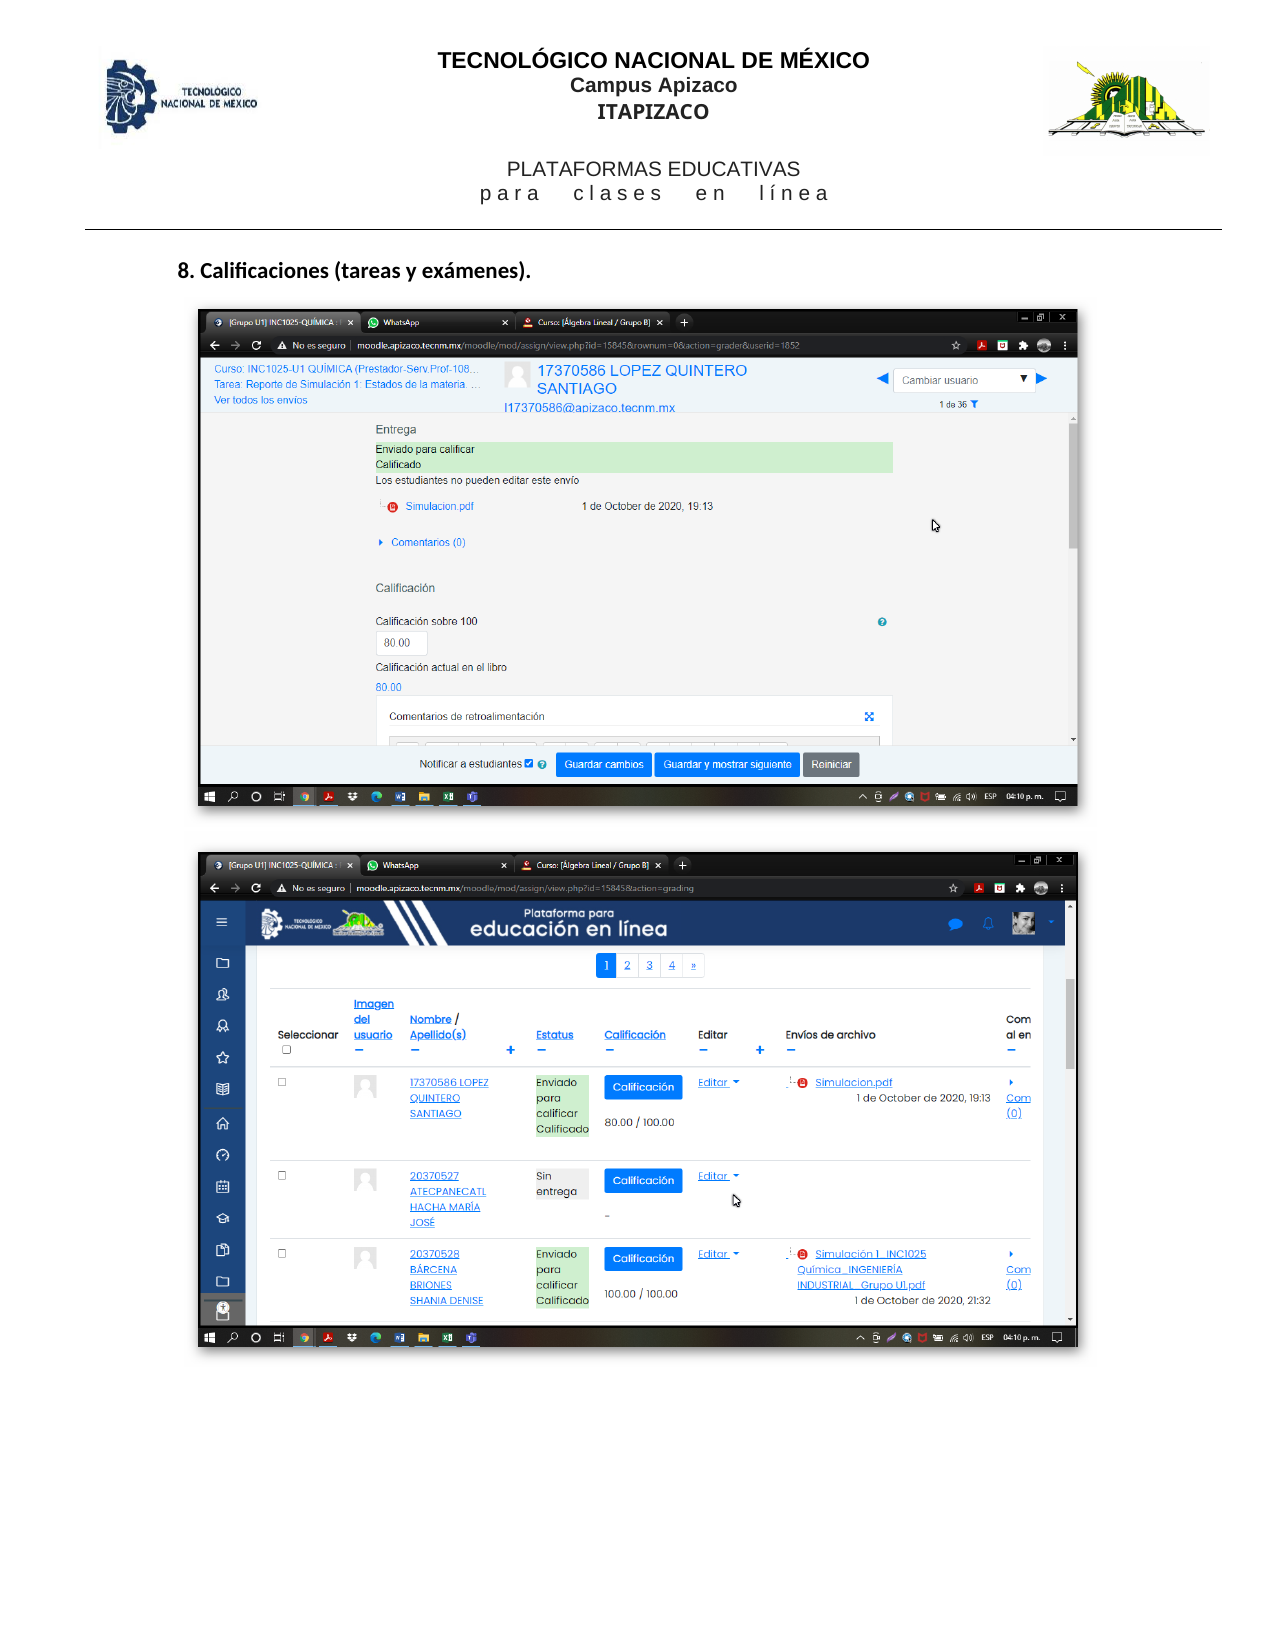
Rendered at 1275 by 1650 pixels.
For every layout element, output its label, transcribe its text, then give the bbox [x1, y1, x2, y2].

picture [177, 288, 1098, 828]
picture [98, 46, 264, 149]
text 8. Calificaciones (tareas y exámenes). [177, 256, 1098, 284]
picture [177, 831, 1098, 1367]
picture [1042, 46, 1210, 156]
